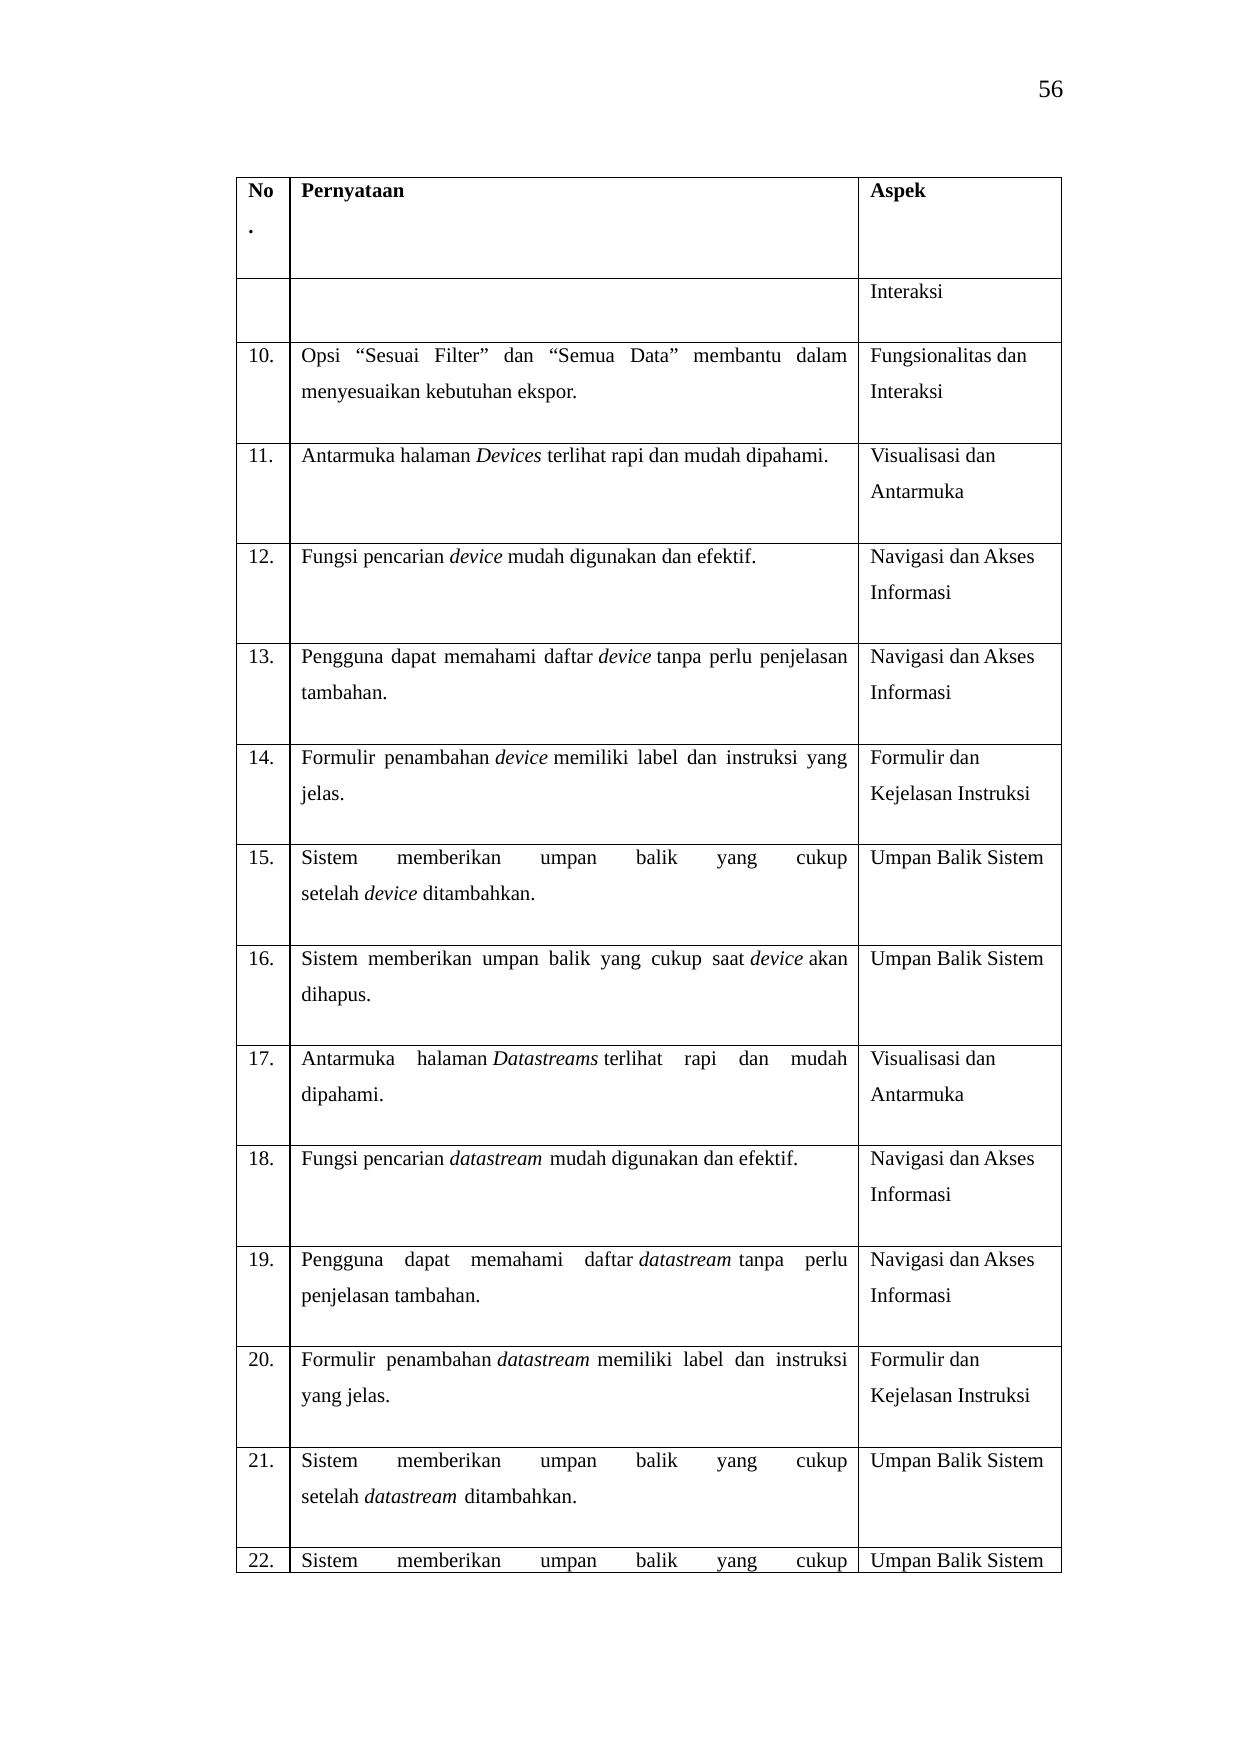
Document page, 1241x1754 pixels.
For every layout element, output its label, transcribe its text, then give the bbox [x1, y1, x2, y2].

table_cell Fungsionalitas dan Interaksi [859, 343, 1061, 442]
table_cell 10. [237, 343, 289, 442]
table_cell Fungsionalitas dan Interaksi [859, 279, 1061, 342]
table_cell Antarmuka halaman Datastreams terlihat rapi dan mudah dipahami. [291, 1046, 858, 1145]
table_cell Formulir dan Kejelasan Instruksi [859, 745, 1061, 844]
table_cell 15. [237, 845, 289, 944]
table_cell Umpan Balik Sistem [859, 1448, 1061, 1547]
table_cell Navigasi dan Akses Informasi [859, 544, 1061, 643]
table_cell Pengguna dapat memahami daftar device tanpa perlu penjelasan tambahan. [291, 644, 858, 744]
table_cell Fungsi pencarian datastream mudah digunakan dan efektif. [291, 1146, 858, 1246]
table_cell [291, 279, 858, 342]
table_cell Formulir dan Kejelasan Instruksi [859, 1347, 1061, 1447]
table_cell 20. [237, 1347, 289, 1447]
table_cell Fungsi pencarian device mudah digunakan dan efektif. [291, 544, 858, 643]
table_cell Opsi “Sesuai Filter” dan “Semua Data” membantu dalam menyesuaikan kebutuhan ekspor. [291, 343, 858, 442]
table_header No. [237, 178, 289, 278]
table_header Pernyataan [291, 178, 858, 278]
table_cell Navigasi dan Akses Informasi [859, 1247, 1061, 1346]
table_cell Formulir penambahan datastream memiliki label dan instruksi yang jelas. [291, 1347, 858, 1447]
table_cell Visualisasi dan Antarmuka [859, 444, 1061, 543]
table_cell 14. [237, 745, 289, 844]
table_cell Visualisasi dan Antarmuka [859, 1046, 1061, 1145]
table_cell 18. [237, 1146, 289, 1246]
table_cell Navigasi dan Akses Informasi [859, 644, 1061, 744]
table_cell 19. [237, 1247, 289, 1346]
table_cell 22. [237, 1548, 289, 1572]
table_cell Sistem memberikan umpan balik yang cukup setelah device ditambahkan. [291, 845, 858, 944]
table_cell 9. [237, 279, 289, 342]
table_cell Umpan Balik Sistem [859, 946, 1061, 1045]
table_cell Umpan Balik Sistem [859, 1548, 1061, 1572]
table_cell 17. [237, 1046, 289, 1145]
table_cell Umpan Balik Sistem [859, 845, 1061, 944]
table_cell Pengguna dapat memahami daftar datastream tanpa perlu penjelasan tambahan. [291, 1247, 858, 1346]
table_cell 16. [237, 946, 289, 1045]
table_cell Navigasi dan Akses Informasi [859, 1146, 1061, 1246]
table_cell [291, 1548, 858, 1572]
table_header Aspek [859, 178, 1061, 278]
table_cell 11. [237, 444, 289, 543]
table_cell Antarmuka halaman Devices terlihat rapi dan mudah dipahami. [291, 444, 858, 543]
table_cell Formulir penambahan device memiliki label dan instruksi yang jelas. [291, 745, 858, 844]
table_cell Sistem memberikan umpan balik yang cukup saat device akan dihapus. [291, 946, 858, 1045]
table_cell Sistem memberikan umpan balik yang cukup setelah datastream ditambahkan. [291, 1448, 858, 1547]
table_cell 12. [237, 544, 289, 643]
table_cell 21. [237, 1448, 289, 1547]
table_cell 13. [237, 644, 289, 744]
